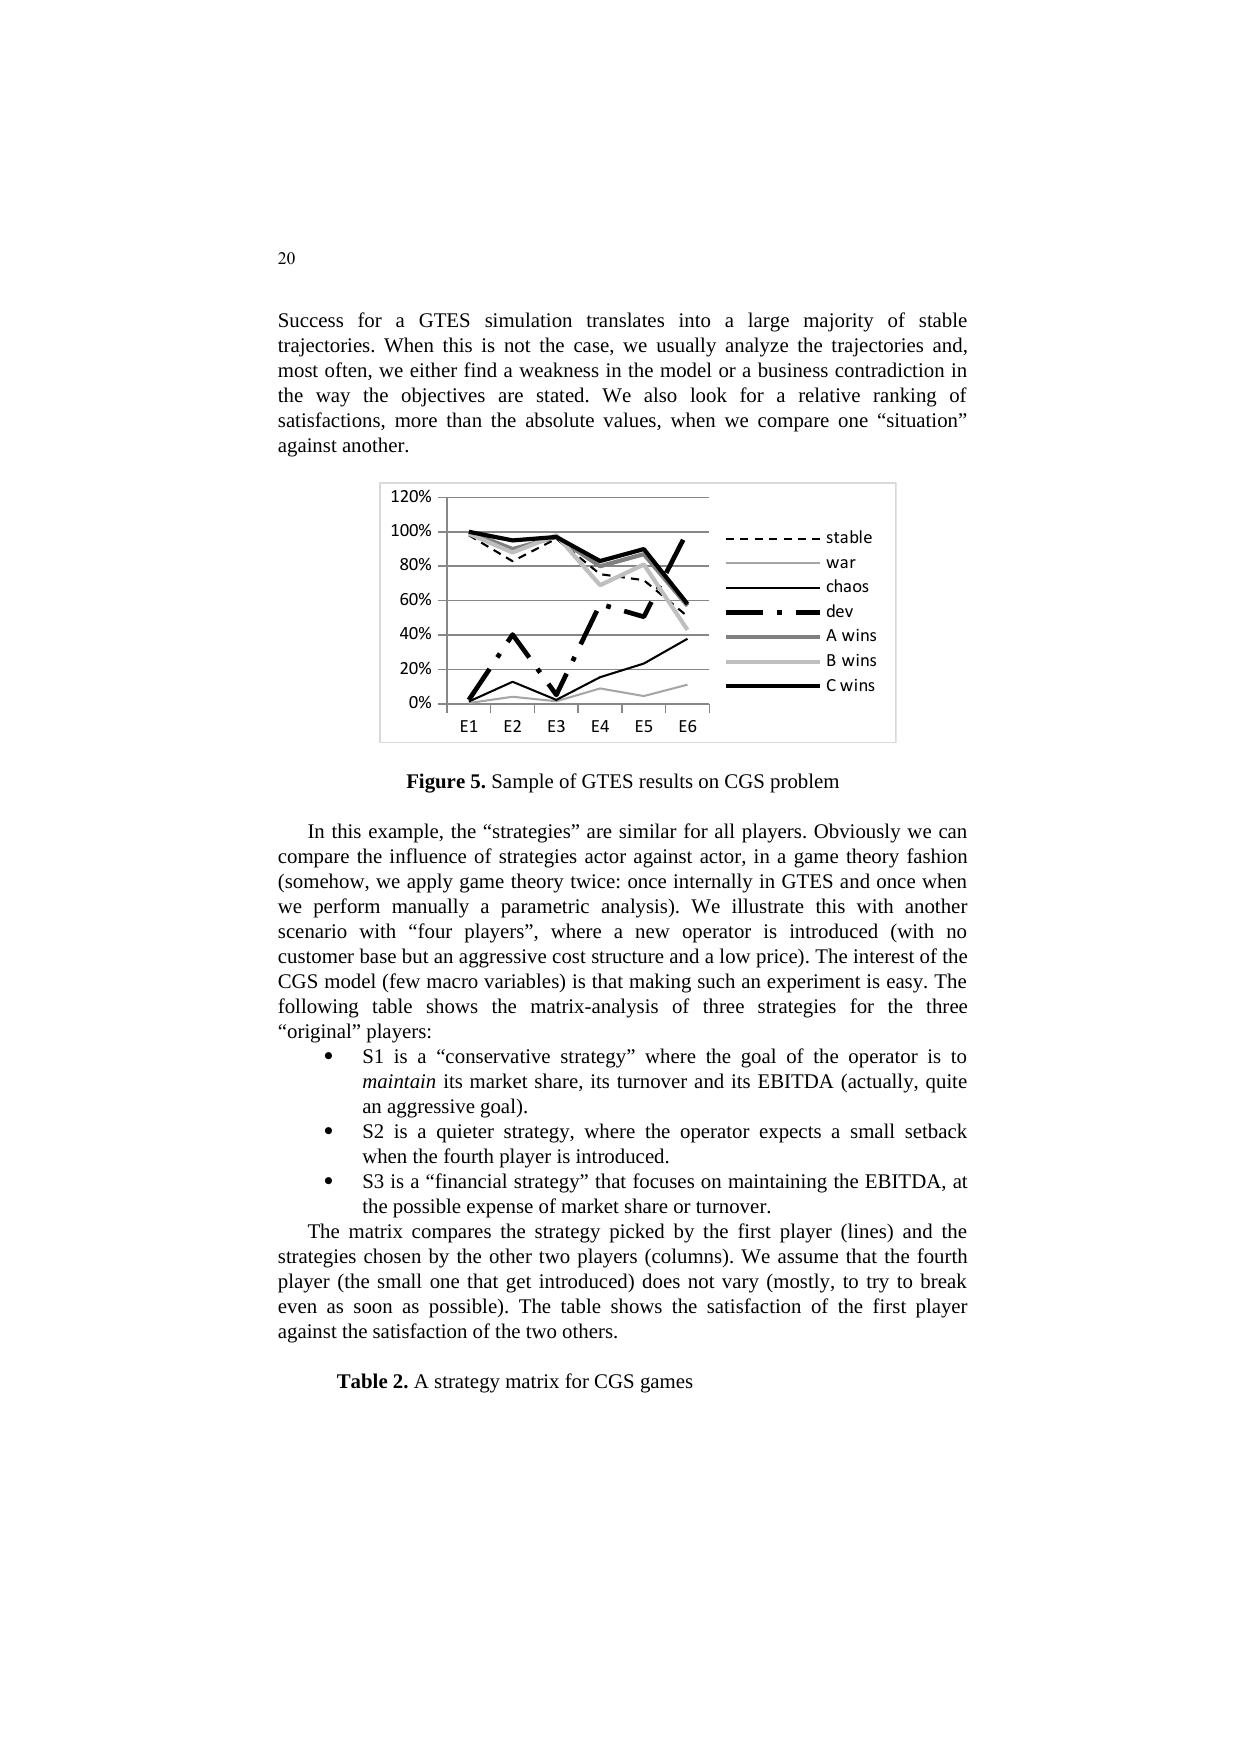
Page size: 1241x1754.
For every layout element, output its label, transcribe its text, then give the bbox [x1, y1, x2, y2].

text Table 2. A strategy matrix for CGS games [337, 1368, 909, 1393]
list S2 is a quieter strategy, where the operator expects a small setback when the fourth player is introduced. [325, 1118, 968, 1168]
text In this example, the “strategies” are similar for all players. Obviously we can compare the influence of strategies actor against actor, in a game theory fashion (somehow, we apply game theory twice: once internally in GTES and once when we perform manually a parametric analysis). We illustrate this with another scenario with “four players”, where a new operator is introduced (with no customer base but an aggressive cost structure and a low price). The interest of the CGS model (few macro variables) is that making such an experiment is easy. The following table shows the matrix-analysis of three strategies for the three “original” players: [278, 818, 968, 1043]
text The matrix compares the strategy picked by the first player (lines) and the strategies chosen by the other two players (columns). We assume that the fourth player (the small one that get introduced) does not vary (mostly, to try to break even as soon as possible). The table shows the satisfaction of the first player against the satisfaction of the two others. [278, 1218, 968, 1343]
list S3 is a “financial strategy” that focuses on maintaining the EBITDA, at the possible expense of market share or turnover. [325, 1168, 968, 1218]
list S1 is a “conservative strategy” where the goal of the operator is to maintain its market share, its turnover and its EBITDA (actually, quite an aggressive goal). [325, 1043, 968, 1118]
text Figure 5. Sample of GTES results on CGS problem [337, 768, 909, 793]
